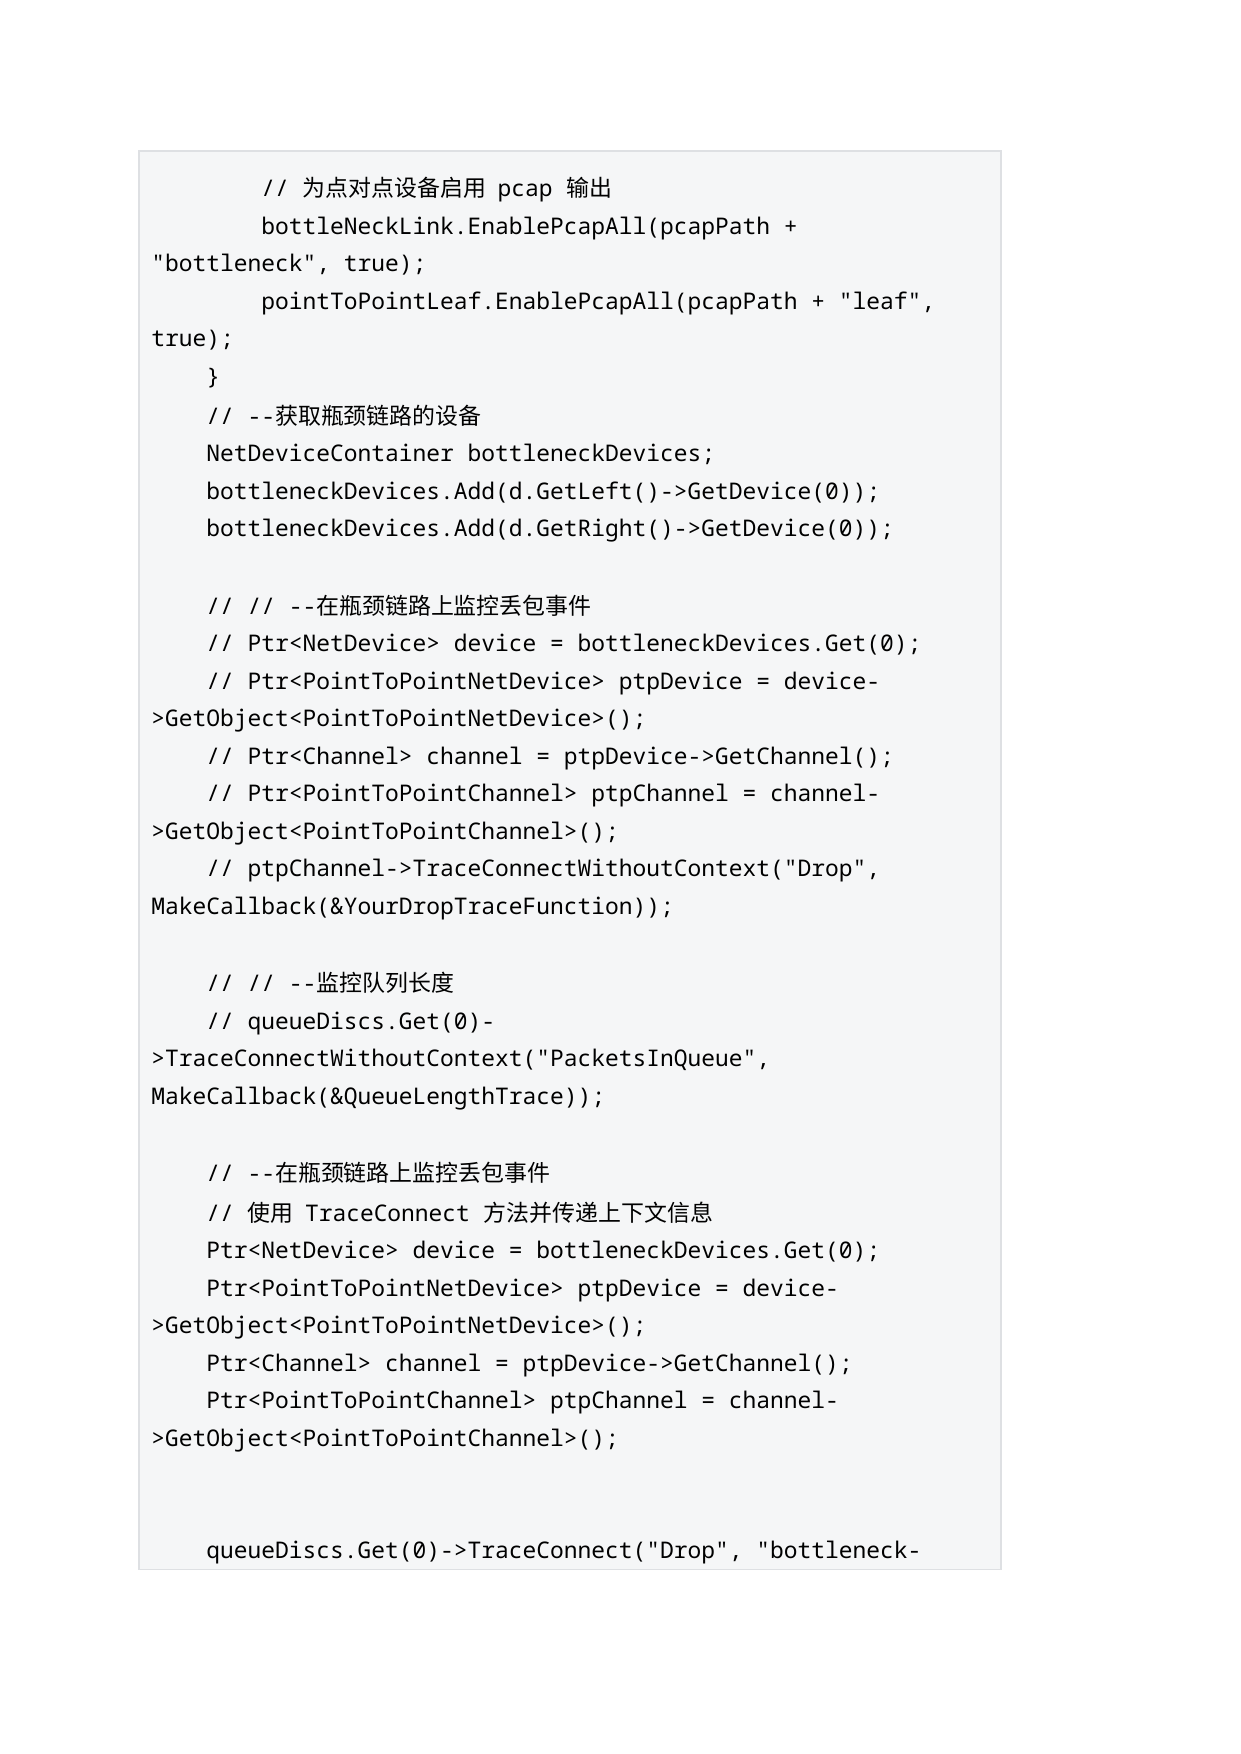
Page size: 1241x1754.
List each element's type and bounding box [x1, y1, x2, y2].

table_header [140, 152, 1000, 1569]
